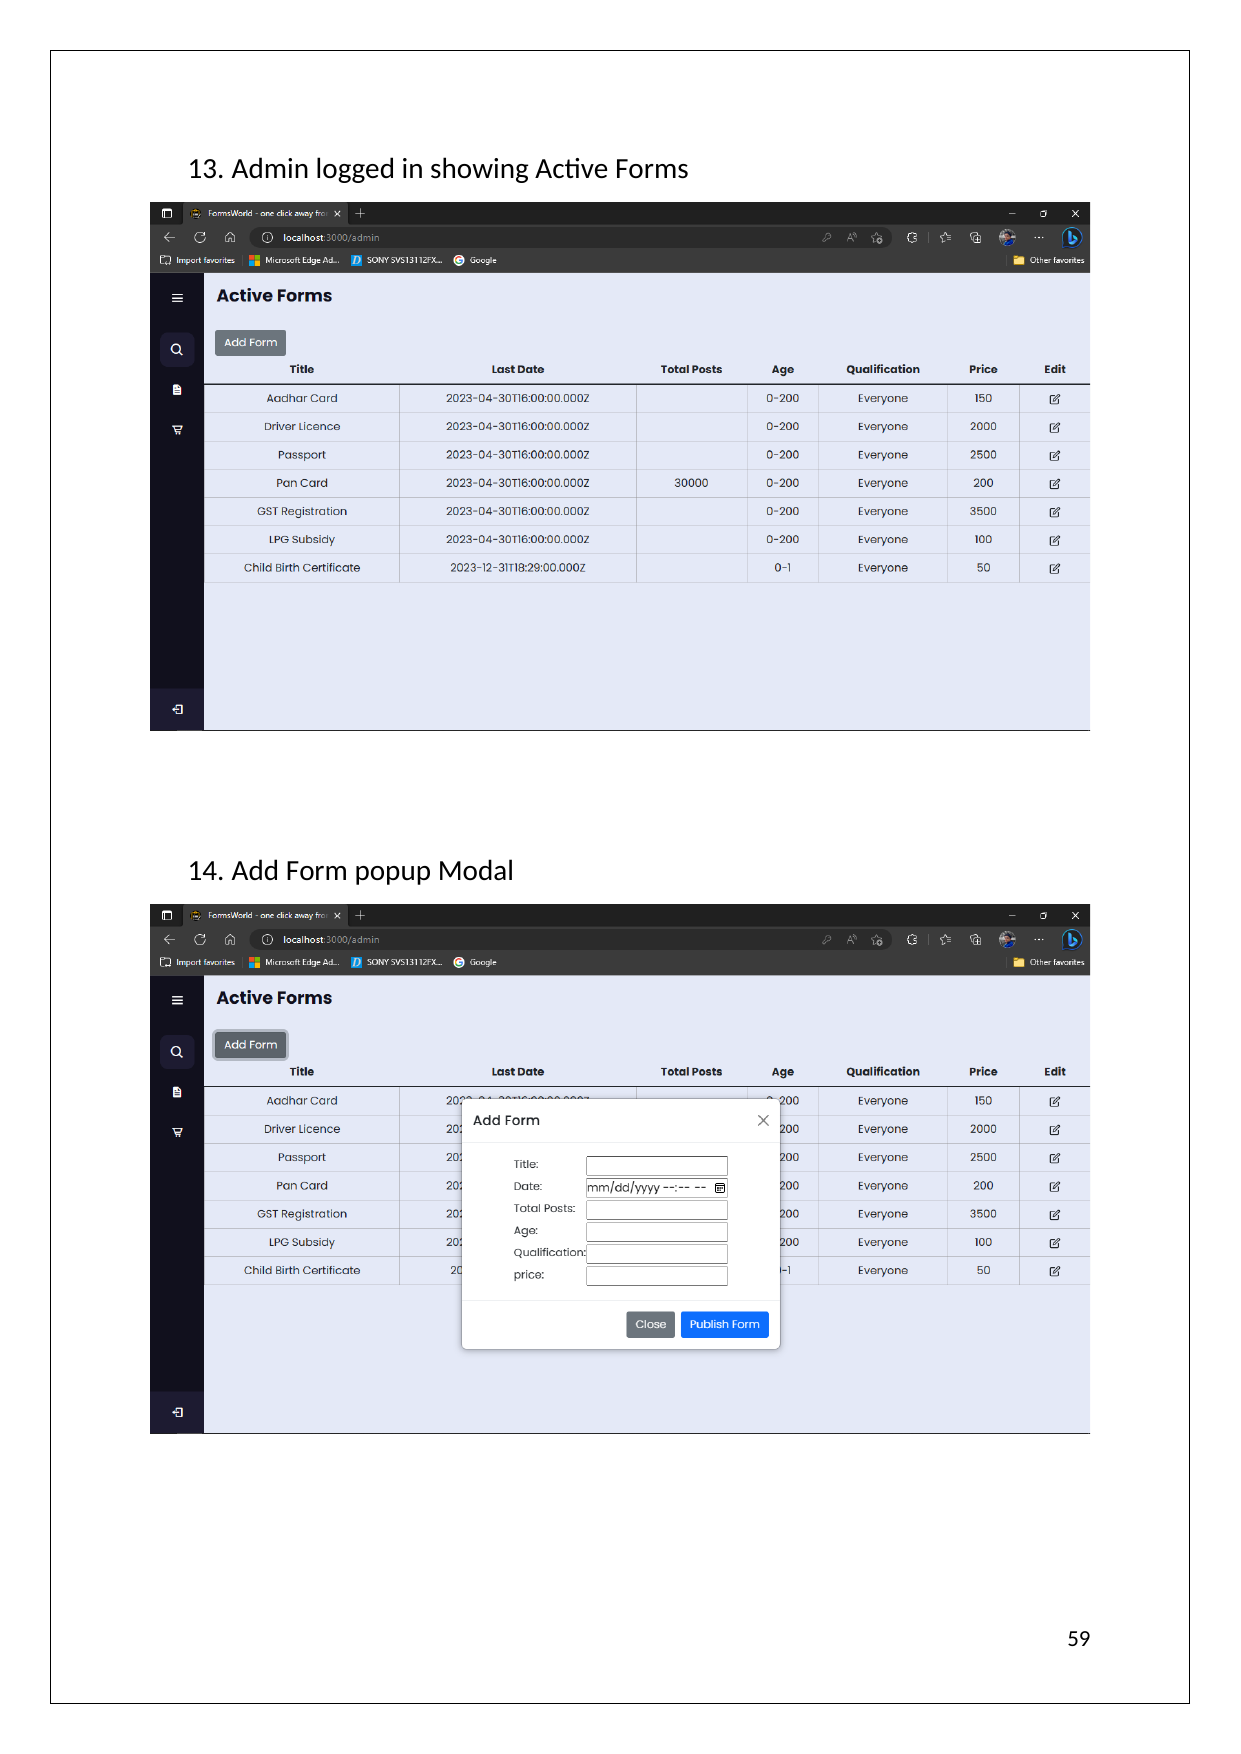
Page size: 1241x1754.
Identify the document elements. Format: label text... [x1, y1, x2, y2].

picture [150, 202, 1091, 731]
list Add Form popup Modal [187, 852, 1090, 888]
picture [150, 904, 1091, 1434]
list Admin logged in showing Active Forms [187, 150, 1090, 186]
